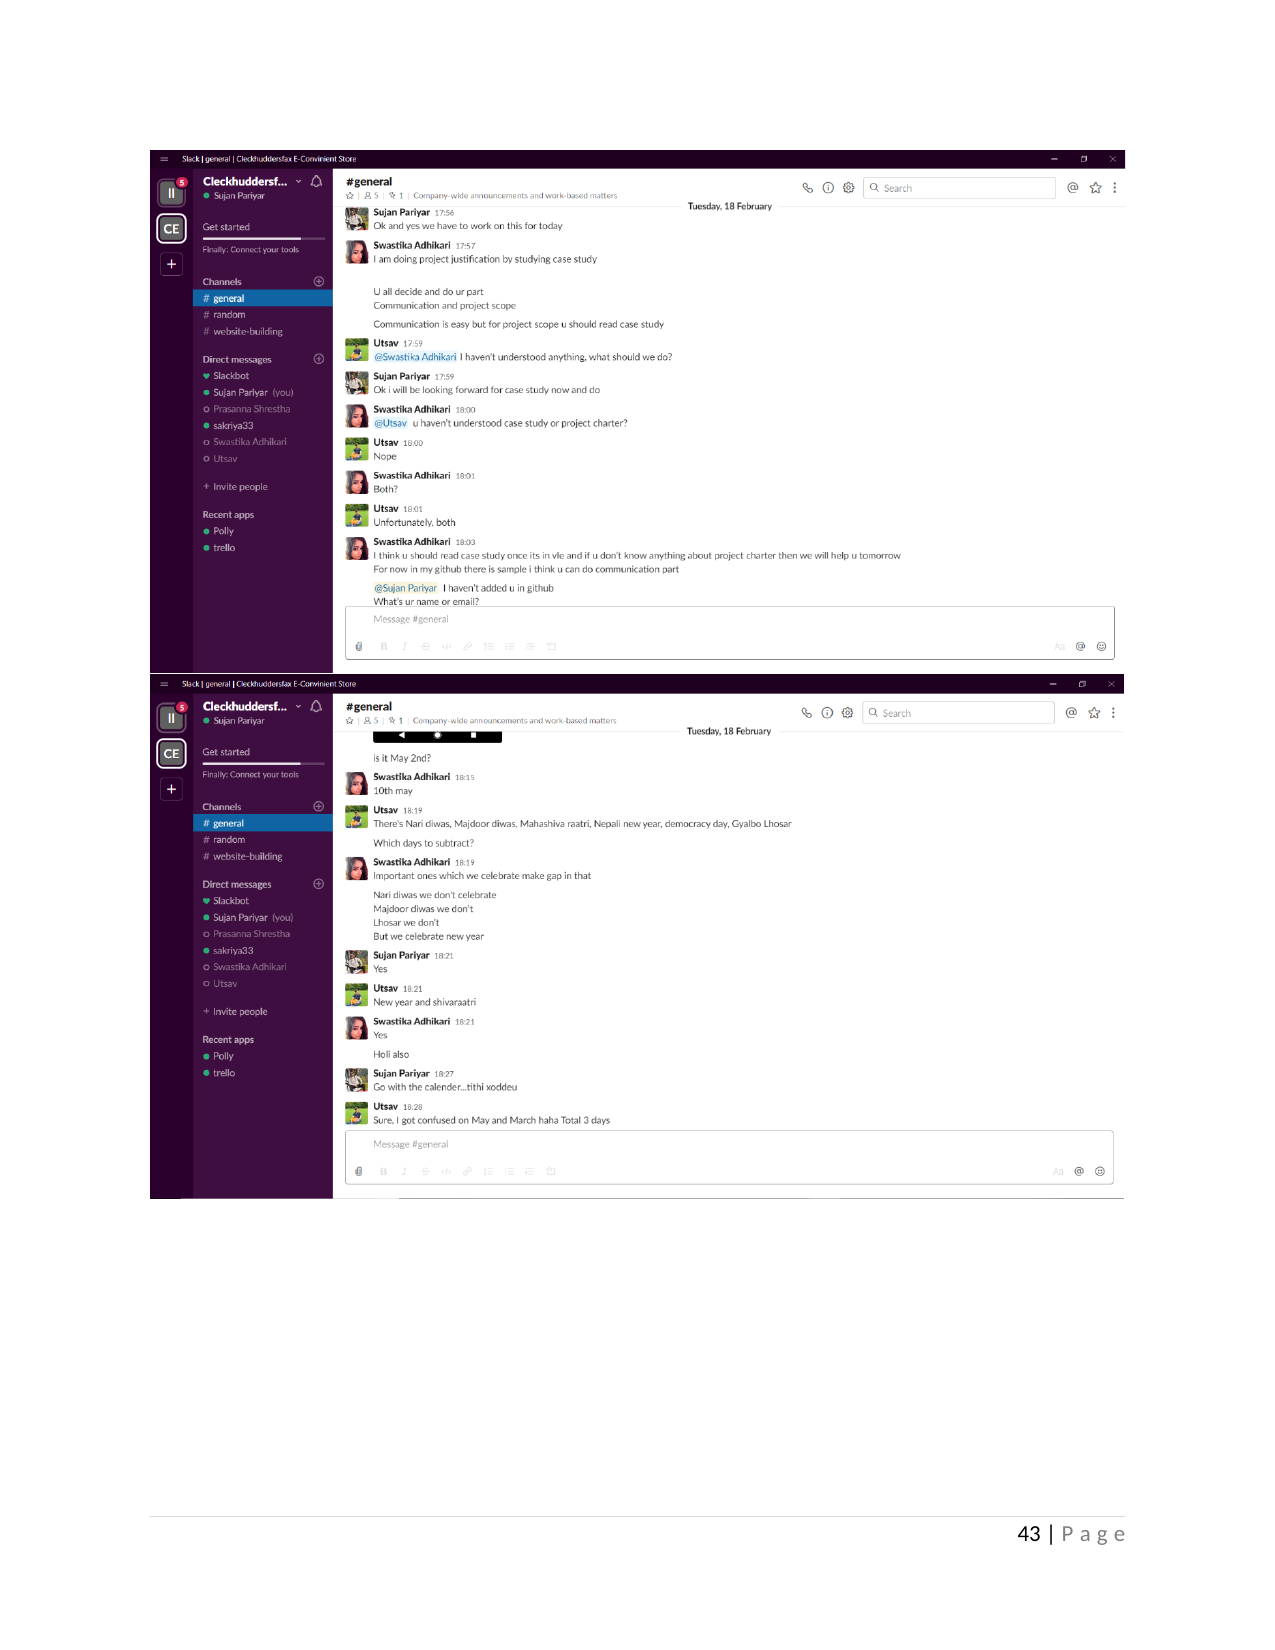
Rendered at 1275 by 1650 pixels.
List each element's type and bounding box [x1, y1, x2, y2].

picture [150, 674, 1124, 1199]
picture [150, 150, 1125, 673]
